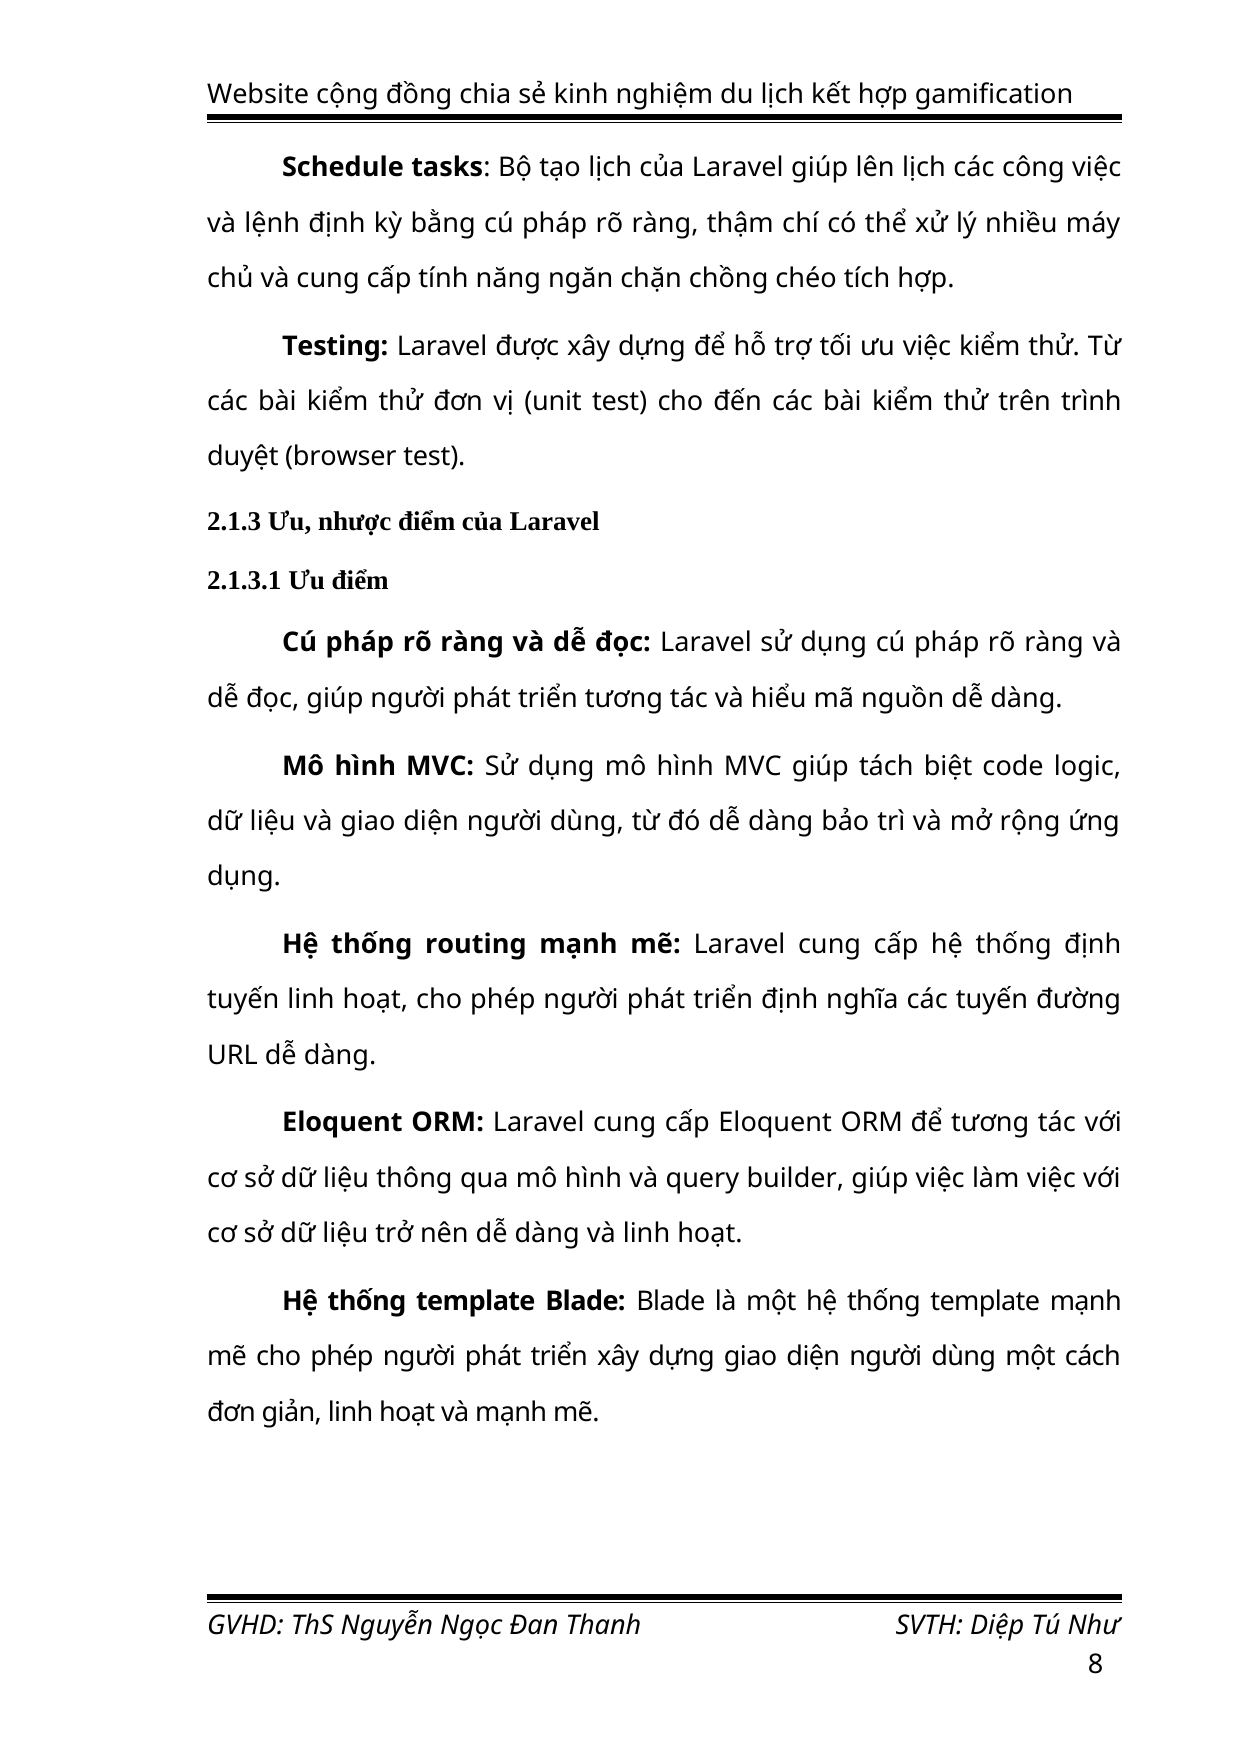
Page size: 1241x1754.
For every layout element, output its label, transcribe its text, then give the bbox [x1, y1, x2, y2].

subtitle Ưu điểm [207, 564, 1122, 595]
text Hệ thống routing mạnh mẽ: Laravel cung cấp hệ thống định tuyến linh hoạt, cho phép người phát triển định nghĩa các tuyến đường URL dễ dàng. [207, 924, 1122, 1072]
text Testing: Laravel được xây dựng để hỗ trợ tối ưu việc kiểm thử. Từ các bài kiểm thử đơn vị (unit test) cho đến các bài kiểm thử trên trình duyệt (browser test). [207, 326, 1122, 474]
text Hệ thống template Blade: Blade là một hệ thống template mạnh mẽ cho phép người phát triển xây dựng giao diện người dùng một cách đơn giản, linh hoạt và mạnh mẽ. [207, 1281, 1122, 1429]
text Cú pháp rõ ràng và dễ đọc: Laravel sử dụng cú pháp rõ ràng và dễ đọc, giúp người phát triển tương tác và hiểu mã nguồn dễ dàng. [207, 623, 1122, 715]
text Mô hình MVC: Sử dụng mô hình MVC giúp tách biệt code logic, dữ liệu và giao diện người dùng, từ đó dễ dàng bảo trì và mở rộng ứng dụng. [207, 746, 1122, 893]
text Eloquent ORM: Laravel cung cấp Eloquent ORM để tương tác với cơ sở dữ liệu thông qua mô hình và query builder, giúp việc làm việc với cơ sở dữ liệu trở nên dễ dàng và linh hoạt. [207, 1103, 1122, 1250]
subtitle Ưu, nhược điểm của Laravel [207, 504, 1122, 536]
text Schedule tasks: Bộ tạo lịch của Laravel giúp lên lịch các công việc và lệnh định kỳ bằng cú pháp rõ ràng, thậm chí có thể xử lý nhiều máy chủ và cung cấp tính năng ngăn chặn chồng chéo tích hợp. [207, 148, 1122, 295]
